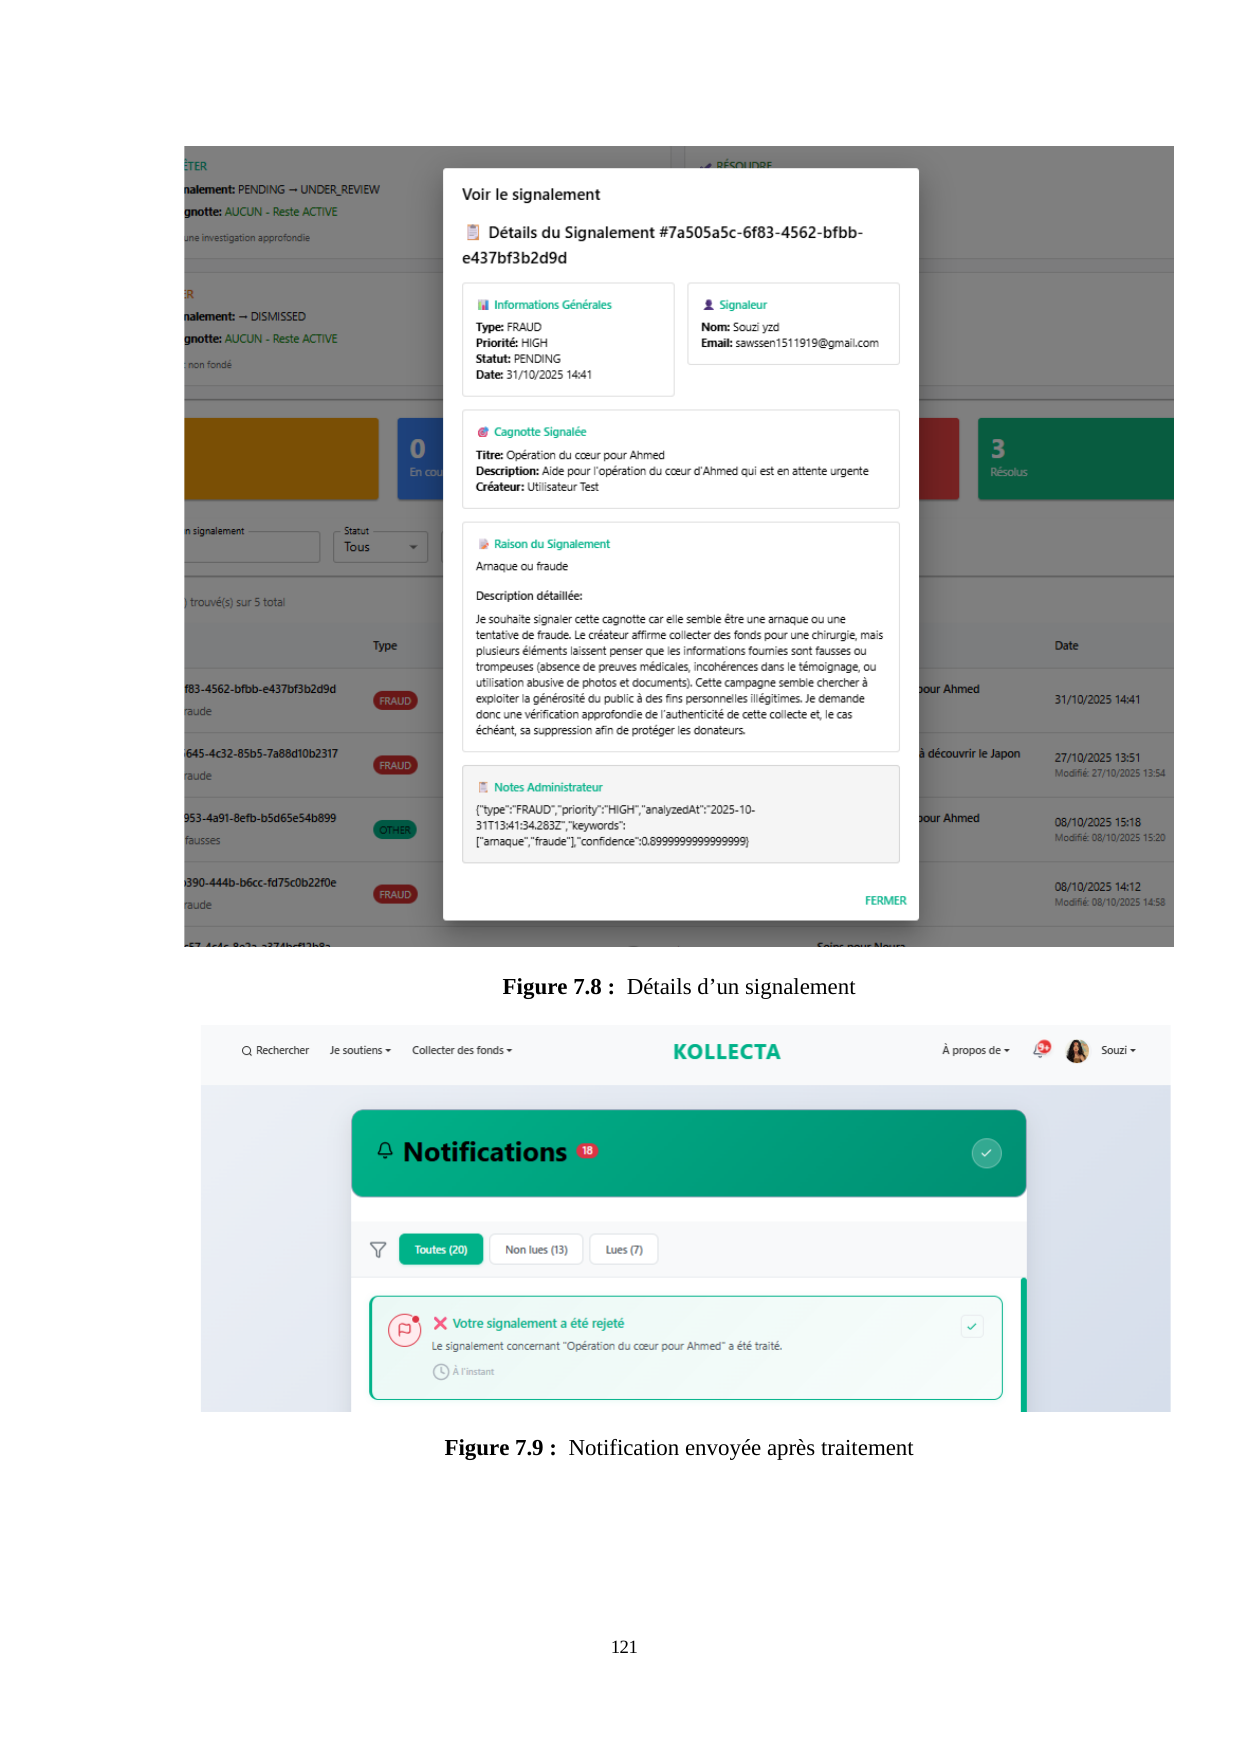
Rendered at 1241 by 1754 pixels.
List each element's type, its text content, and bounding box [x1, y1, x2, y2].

picture [184, 146, 1174, 947]
text Figure 7.9 : Notification envoyée après traitement [118, 1434, 1240, 1461]
picture [200, 1025, 1171, 1412]
text Figure 7.8 : Détails d’un signalement [118, 973, 1240, 999]
